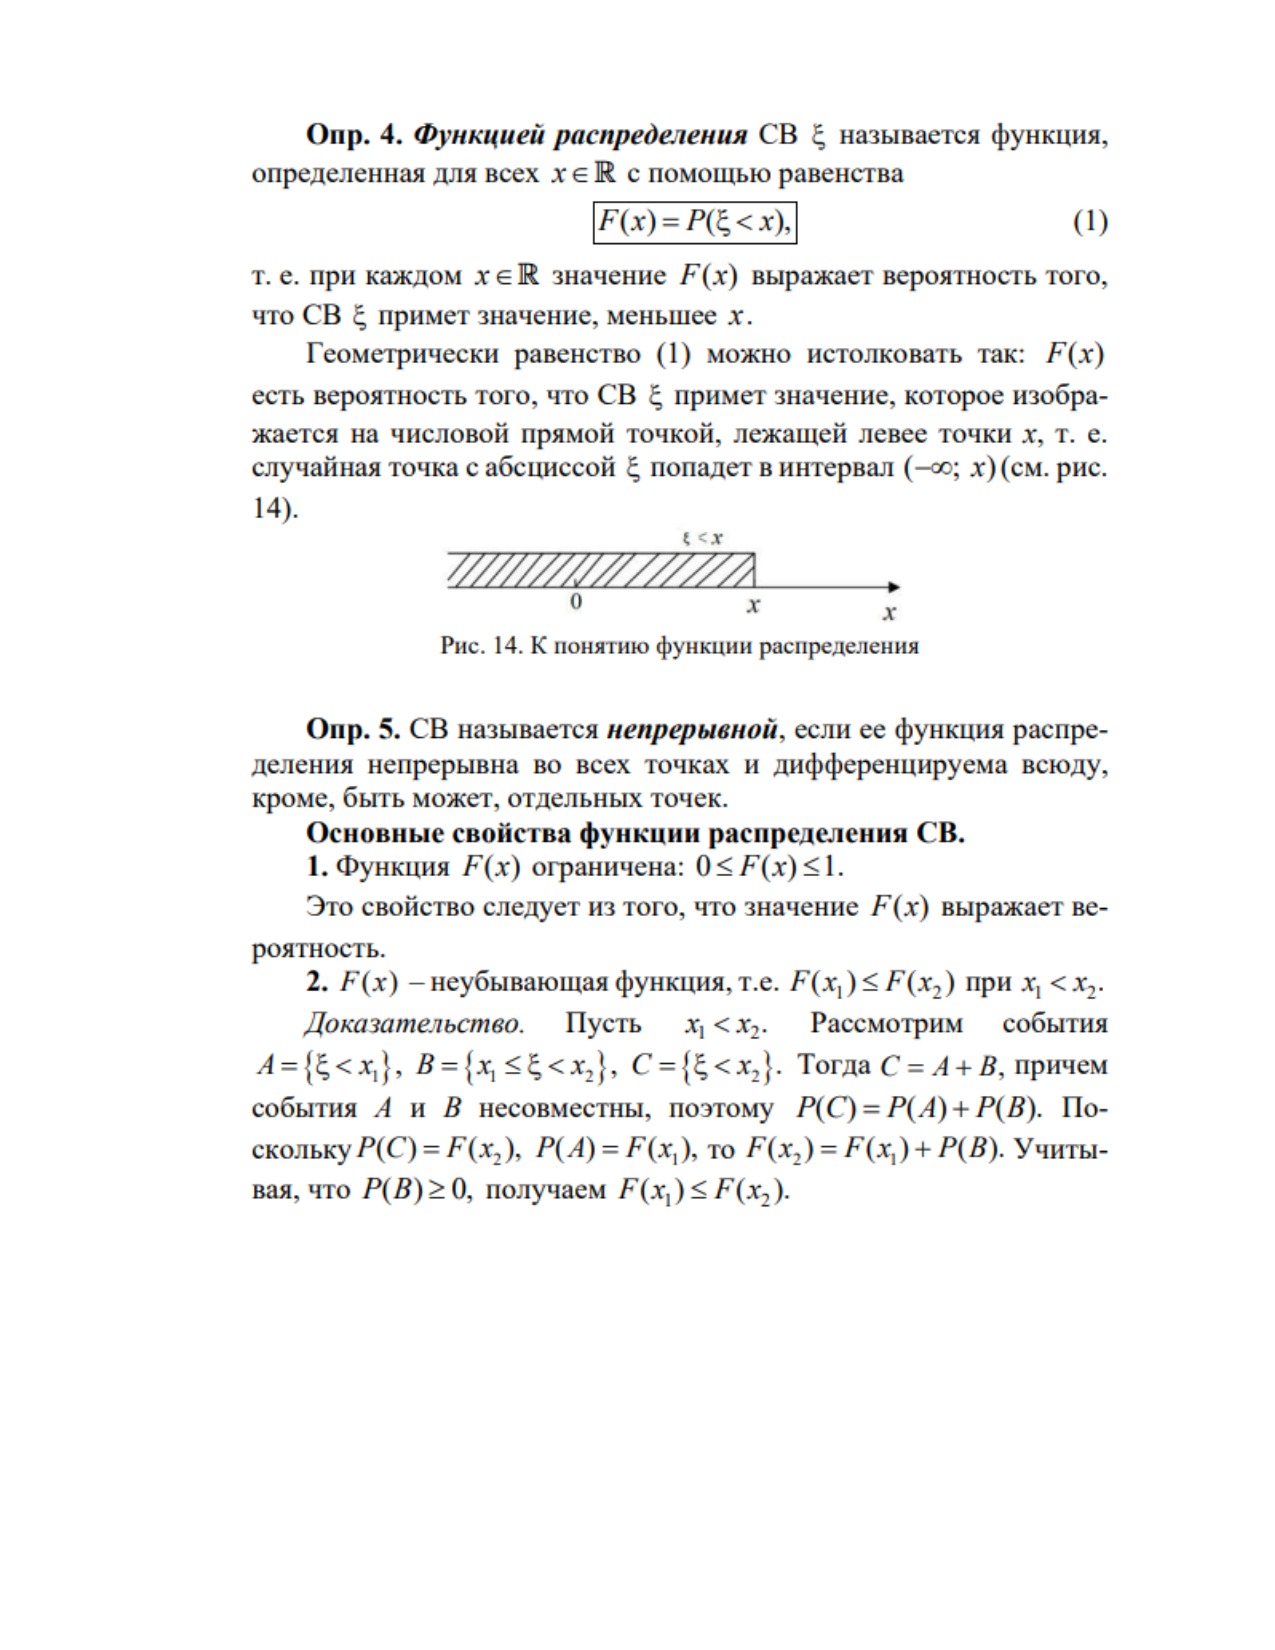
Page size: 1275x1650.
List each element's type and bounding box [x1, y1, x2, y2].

picture [241, 118, 1123, 1216]
